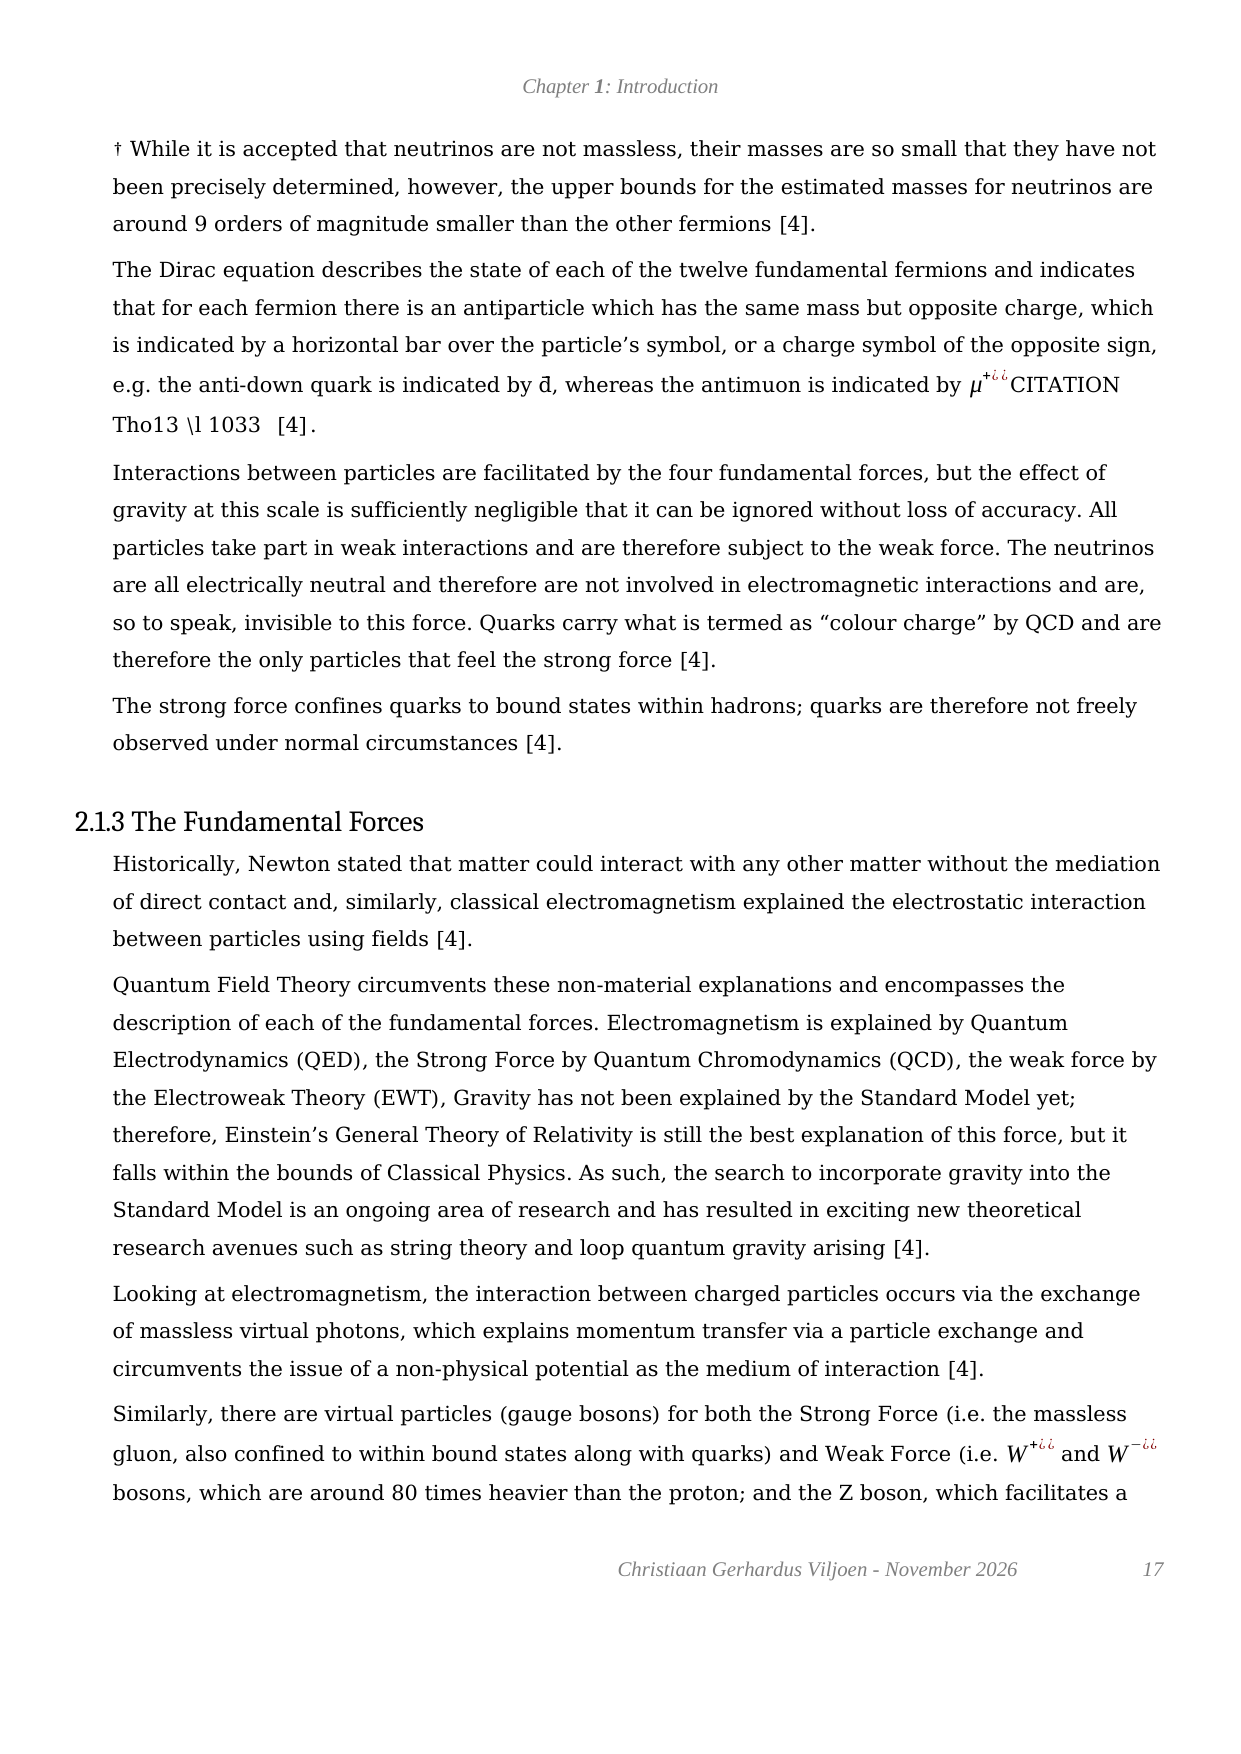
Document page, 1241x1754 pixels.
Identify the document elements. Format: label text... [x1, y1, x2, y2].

subtitle The Fundamental Forces [75, 805, 1165, 839]
text Quantum Field Theory circumvents these non-material explanations and encompasses the description of each of the fundamental forces. Electromagnetism is explained by Quantum Electrodynamics (QED), the Strong Force by Quantum Chromodynamics (QCD), the weak force by the Electroweak Theory (EWT), Gravity has not been explained by the Standard Model yet; therefore, Einstein’s General Theory of Relativity is still the best explanation of this force, but it falls within the bounds of Classical Physics. As such, the search to incorporate gravity into the Standard Model is an ongoing area of research and has resulted in exciting new theoretical research avenues such as string theory and loop quantum gravity arising. [112, 972, 1165, 1259]
text † While it is accepted that neutrinos are not massless, their masses are so small that they have not been precisely determined, however, the upper bounds for the estimated masses for neutrinos are around 9 orders of magnitude smaller than the other fermions . [112, 135, 1165, 236]
text The Dirac equation describes the state of each of the twelve fundamental fermions and indicates that for each fermion there is an antiparticle which has the same mass but opposite charge, which is indicated by a horizontal bar over the particle’s symbol, or a charge symbol of the opposite sign, e.g. the anti-down quark is indicated by d̅, whereas the antimuon is indicated by . [112, 257, 1165, 438]
text The strong force confines quarks to bound states within hadrons; quarks are therefore not freely observed under normal circumstances. [112, 693, 1165, 755]
text Interactions between particles are facilitated by the four fundamental forces, but the effect of gravity at this scale is sufficiently negligible that it can be ignored without loss of accuracy. All particles take part in weak interactions and are therefore subject to the weak force. The neutrinos are all electrically neutral and therefore are not involved in electromagnetic interactions and are, so to speak, invisible to this force. Quarks carry what is termed as “colour charge” by QCD and are therefore the only particles that feel the strong force. [112, 459, 1165, 672]
text Historically, Newton stated that matter could interact with any other matter without the mediation of direct contact and, similarly, classical electromagnetism explained the electrostatic interaction between particles using fields. [112, 851, 1165, 951]
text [112, 1401, 1165, 1505]
text Looking at electromagnetism, the interaction between charged particles occurs via the exchange of massless virtual photons, which explains momentum transfer via a particle exchange and circumvents the issue of a non-physical potential as the medium of interaction. [112, 1280, 1165, 1380]
